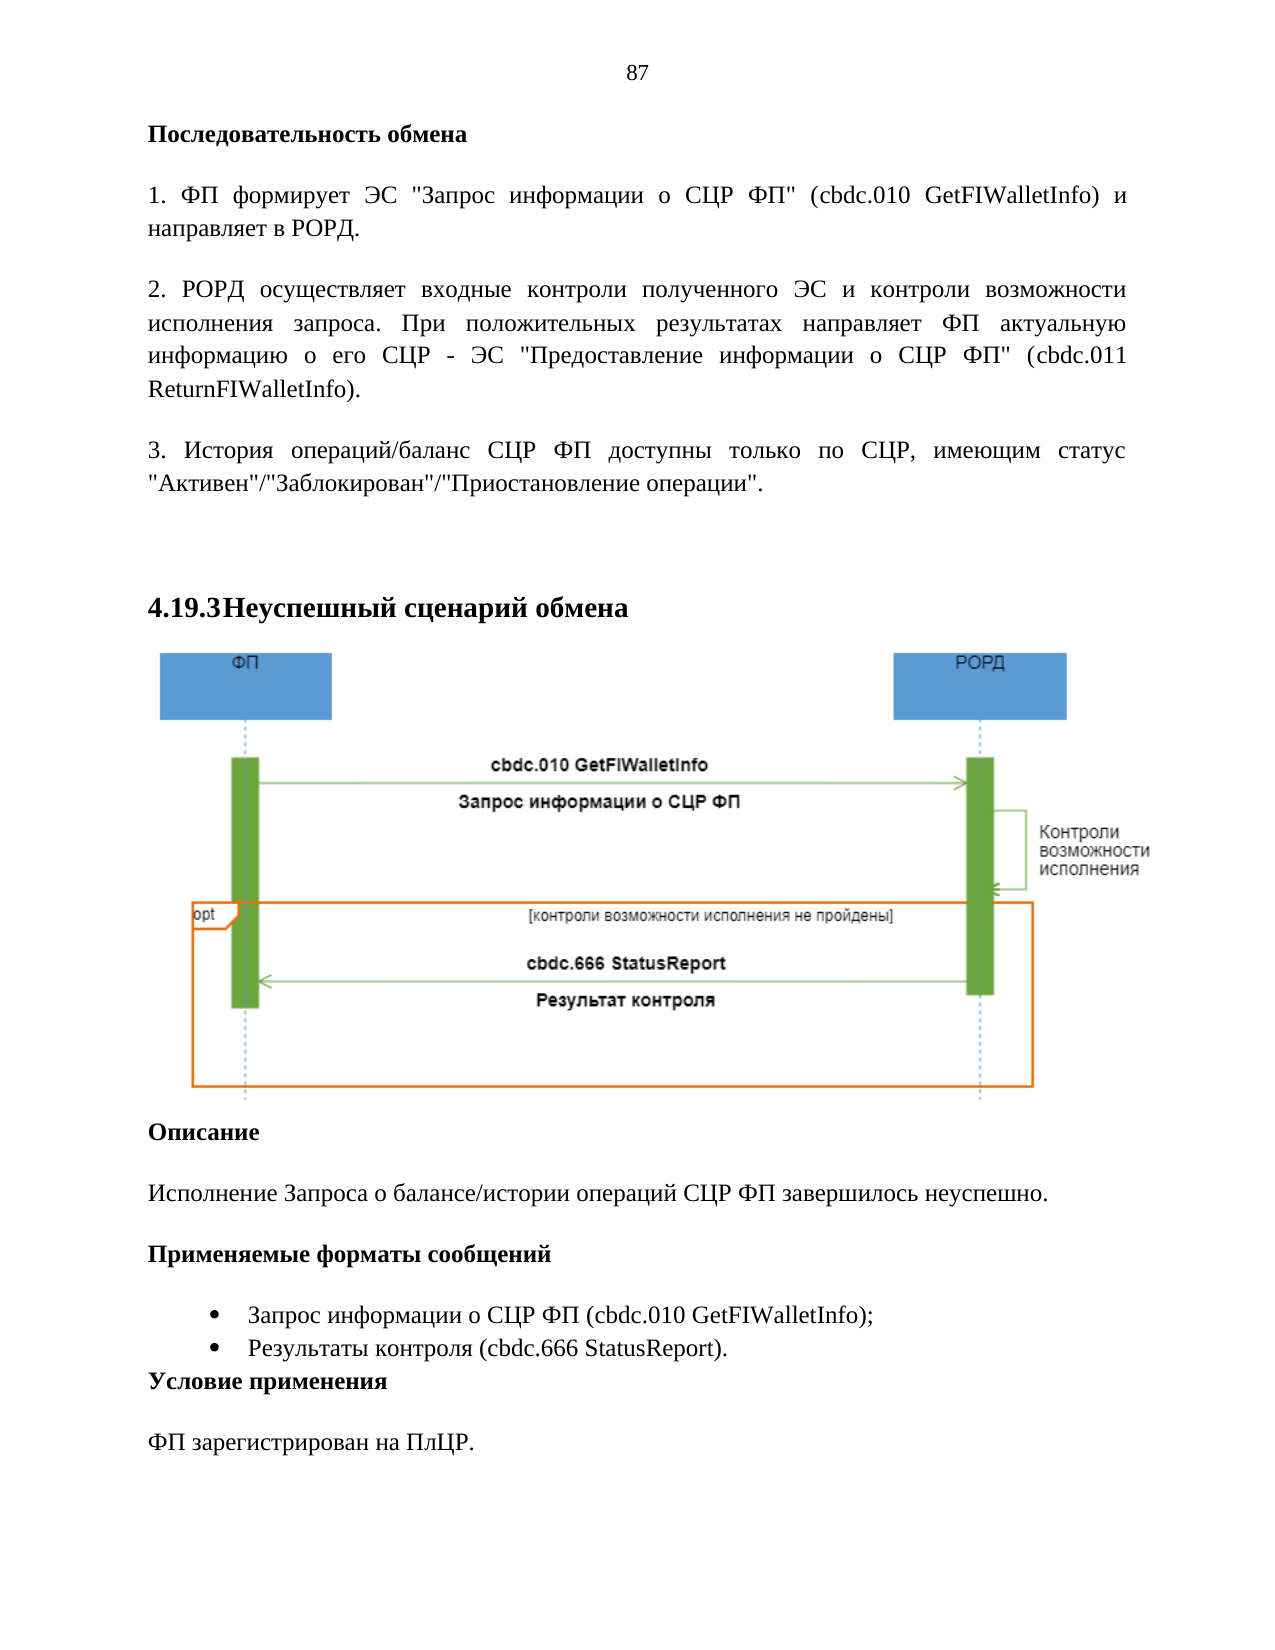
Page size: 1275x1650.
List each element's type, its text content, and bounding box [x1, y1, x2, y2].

text Исполнение Запроса о балансе/истории операций СЦР ФП завершилось неуспешно. [148, 1178, 1127, 1207]
text Описание [148, 1117, 1127, 1146]
text Последовательность обмена [148, 119, 1127, 148]
text ФП зарегистрирован на ПлЦР. [148, 1427, 1127, 1456]
text Условие применения [148, 1366, 1127, 1395]
text 3. История операций/баланс СЦР ФП доступны только по СЦР, имеющим статус "Активен"/"Заблокирован"/"Приостановление операции". [148, 435, 1127, 496]
picture [147, 640, 1168, 1113]
text 2. РОРД осуществляет входные контроли полученного ЭС и контроли возможности исполнения запроса. При положительных результатах направляет ФП актуальную информацию о его СЦР - ЭС "Предоставление информации о СЦР ФП" (cbdc.011 ReturnFIWalletInfo). [148, 274, 1127, 402]
list Запрос информации о СЦР ФП (cbdc.010 GetFIWalletInfo); [210, 1300, 1127, 1329]
subtitle Неуспешный сценарий обмена [148, 590, 1127, 623]
list Результаты контроля (cbdc.666 StatusReport). [210, 1333, 1127, 1362]
text 1. ФП формирует ЭС "Запрос информации о СЦР ФП" (cbdc.010 GetFIWalletInfo) и направляет в РОРД. [148, 181, 1127, 242]
text Применяемые форматы сообщений [148, 1239, 1127, 1268]
